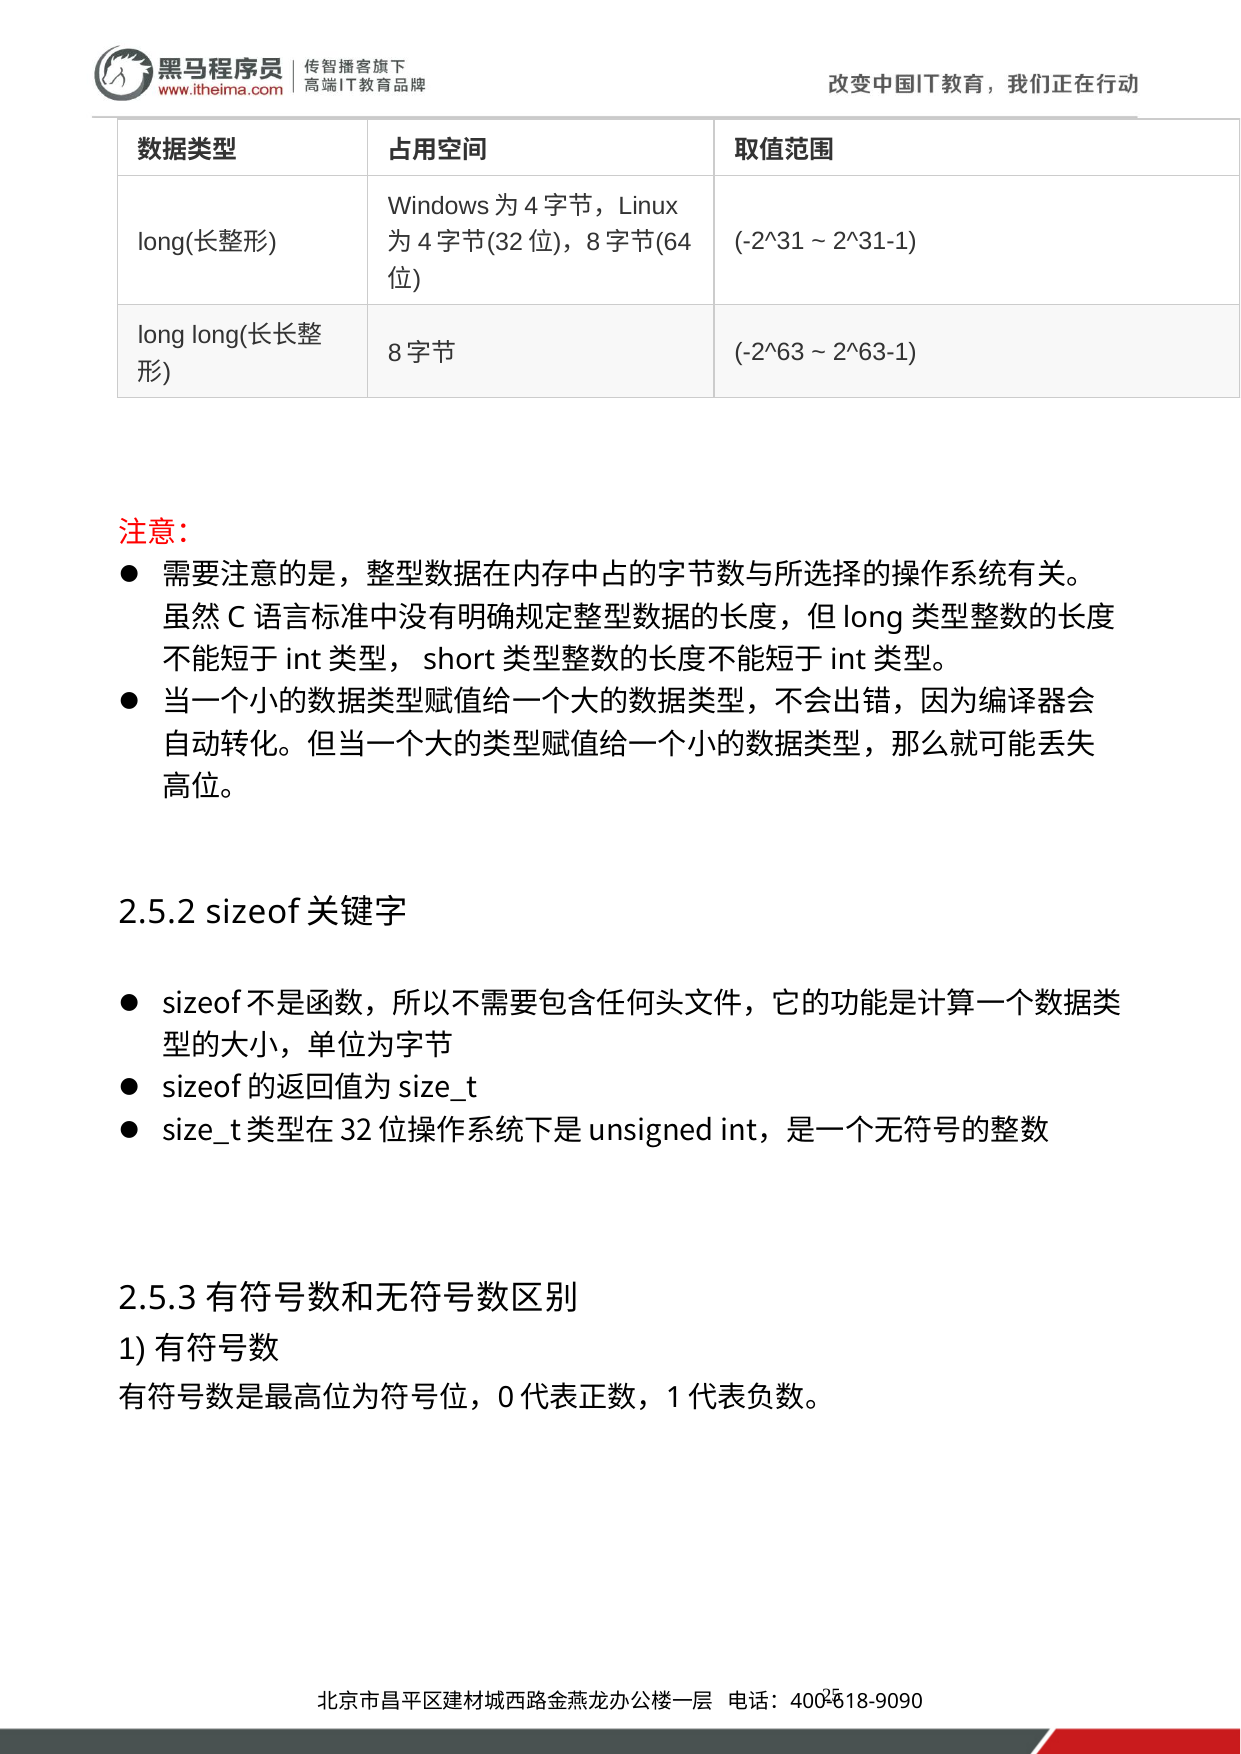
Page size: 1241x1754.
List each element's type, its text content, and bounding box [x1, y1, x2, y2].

text 有符号数是最高位为符号位，0代表正数，1代表负数。 [118, 1374, 1122, 1416]
list sizeof不是函数，所以不需要包含任何头文件，它的功能是计算一个数据类型的大小，单位为字节 [118, 979, 1122, 1064]
list size_t类型在32位操作系统下是unsigned int，是一个无符号的整数 [118, 1106, 1122, 1149]
picture [0, 0, 1241, 125]
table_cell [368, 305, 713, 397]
text 2.5.2 sizeof关键字 [118, 884, 1122, 933]
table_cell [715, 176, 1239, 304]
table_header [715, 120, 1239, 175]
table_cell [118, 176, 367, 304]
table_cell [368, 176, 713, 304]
text 注意： [118, 508, 1122, 551]
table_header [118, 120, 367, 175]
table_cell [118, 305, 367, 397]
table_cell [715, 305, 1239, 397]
list 当一个小的数据类型赋值给一个大的数据类型，不会出错，因为编译器会自动转化。但当一个大的类型赋值给一个小的数据类型，那么就可能丢失高位。 [118, 678, 1122, 805]
picture [0, 1669, 1241, 1754]
list sizeof的返回值为size_t [118, 1064, 1122, 1106]
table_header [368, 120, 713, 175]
text 1) 有符号数 [118, 1323, 1122, 1369]
text 2.5.3 有符号数和无符号数区别 [118, 1271, 1122, 1319]
list 需要注意的是，整型数据在内存中占的字节数与所选择的操作系统有关。虽然 C 语言标准中没有明确规定整型数据的长度，但 long 类型整数的长度不能短于 int 类型， short 类型整数的长度不能短于 int 类型。 [118, 551, 1122, 678]
